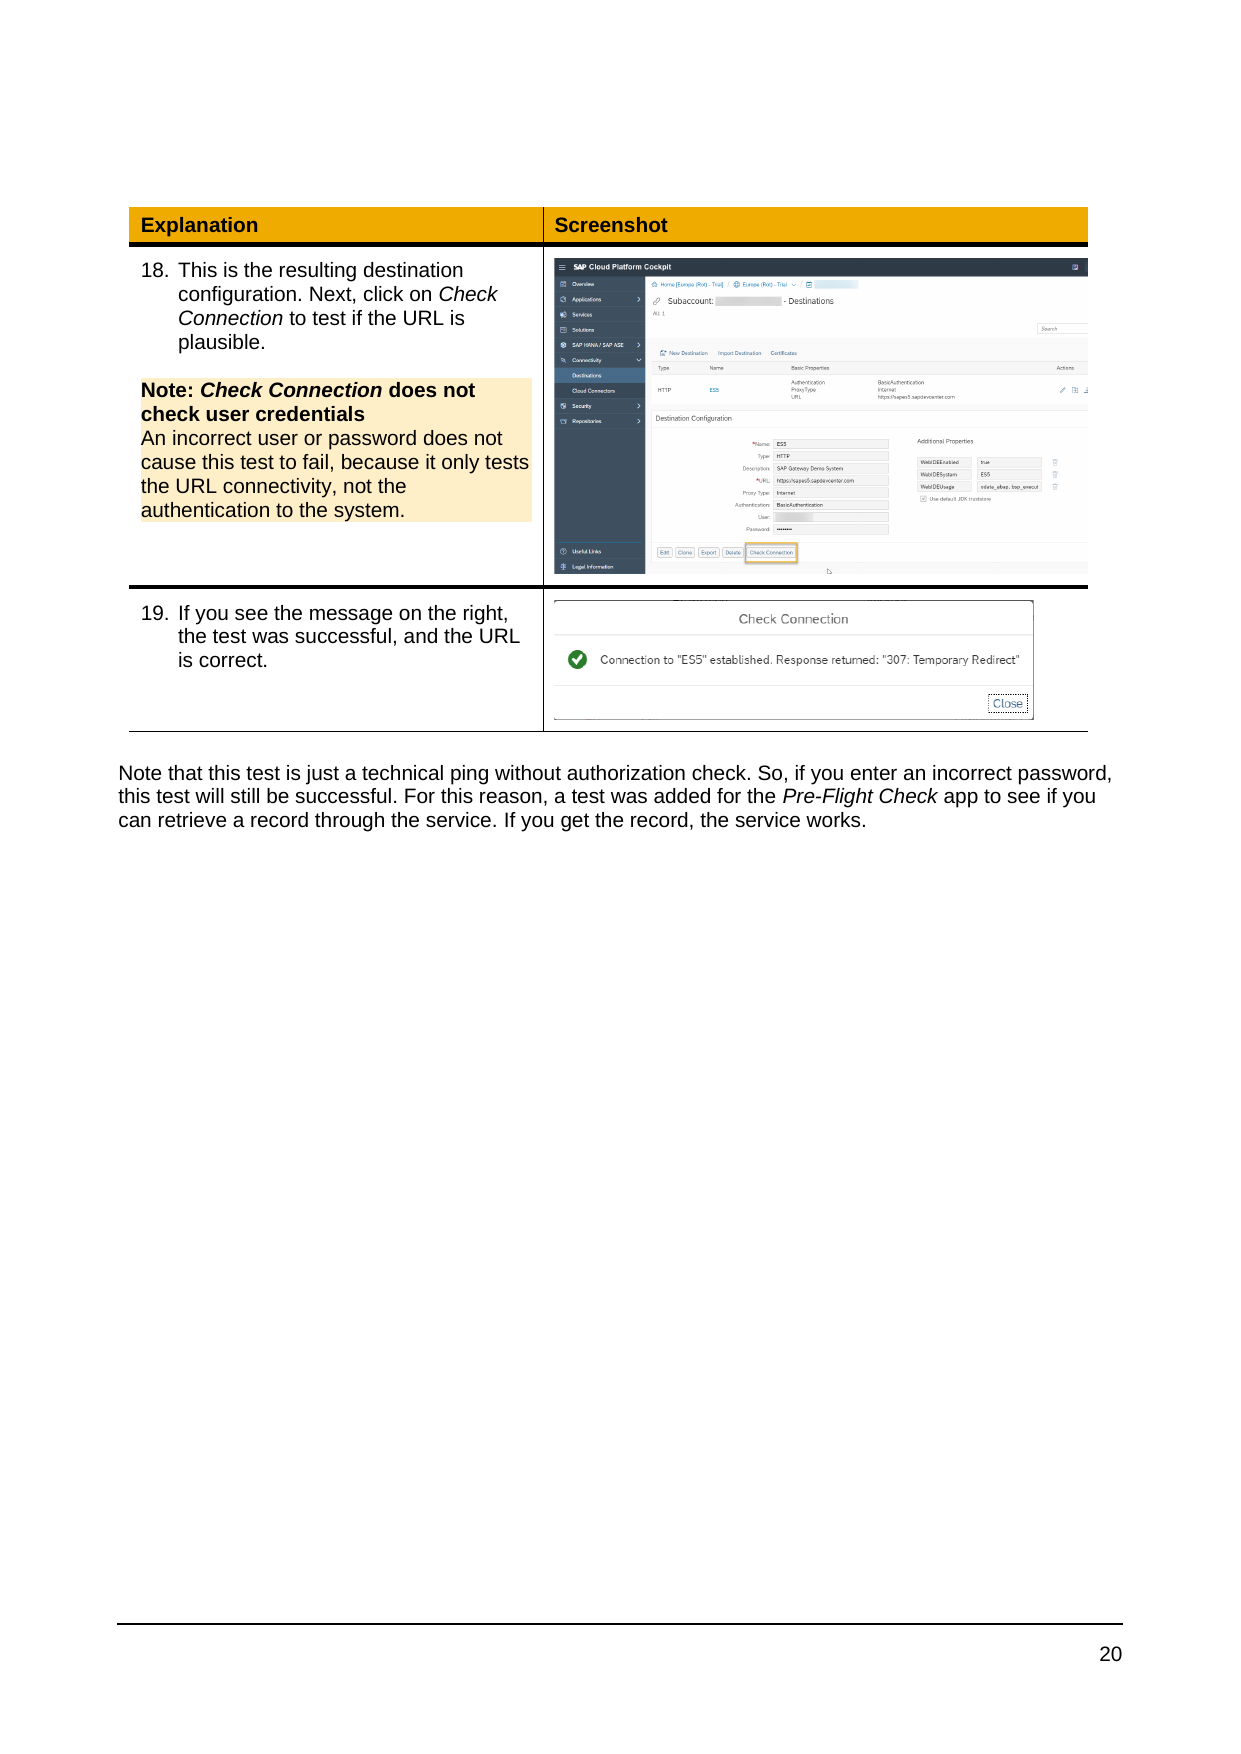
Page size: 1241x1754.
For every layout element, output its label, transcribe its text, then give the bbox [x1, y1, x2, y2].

picture [554, 600, 1034, 720]
table_cell If you see the message on the right, the test was successful, and the URL is correct. [129, 589, 543, 731]
table_cell [544, 589, 1088, 731]
table_cell [544, 247, 1088, 584]
table_header Screenshot [544, 207, 1088, 242]
table_cell This is the resulting destination configuration. Next, click on Check Connection to test if the URL is plausible. Note: Check Connection does not check user credentials An incorrect user or password does not cause this test to fail, because it only tests the URL connectivity, not the authentication to the system. [129, 247, 543, 584]
text Note that this test is just a technical ping without authorization check. So, if you enter an incorrect password, this test will still be successful. For this reason, a test was added for the Pre-Flight Check app to see if you can retrieve a record through the service. If you get the record, the service works. [118, 760, 1122, 832]
picture [554, 258, 1088, 574]
table_header Explanation [129, 207, 543, 242]
